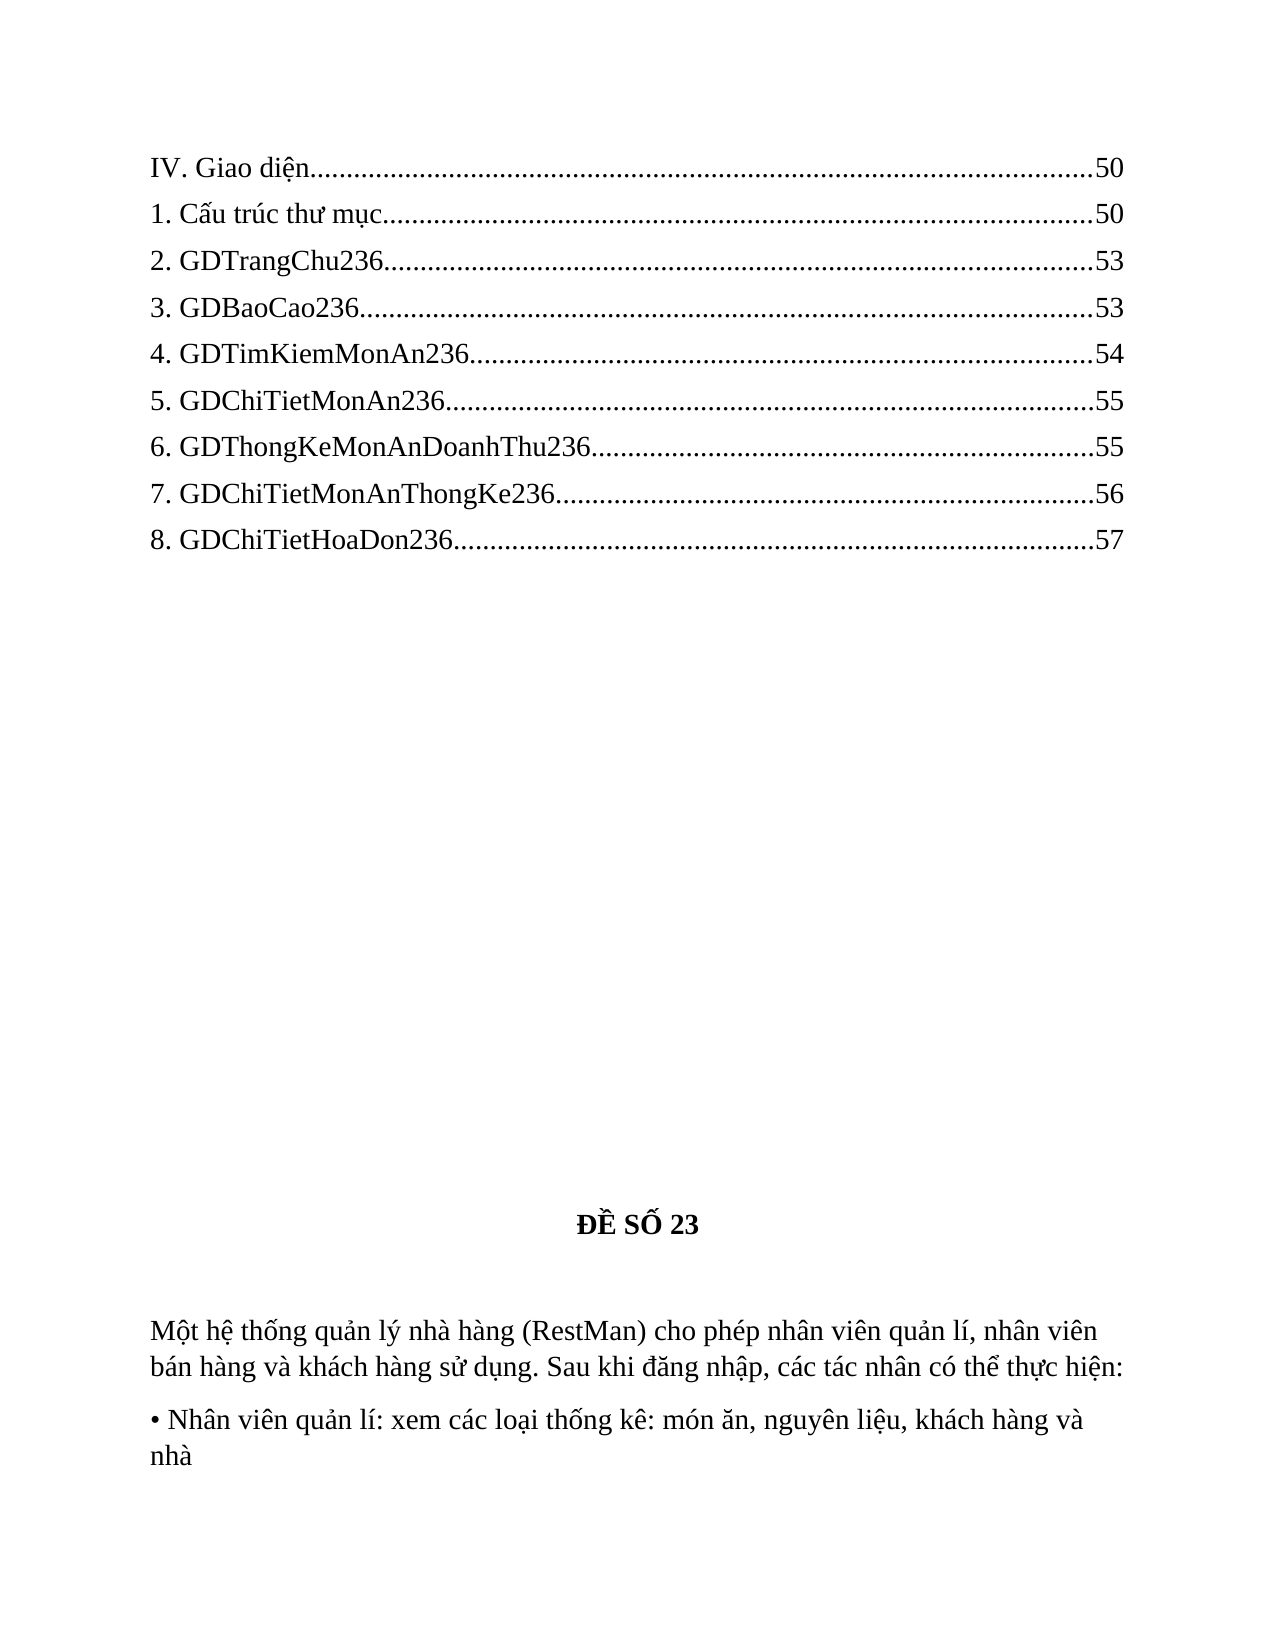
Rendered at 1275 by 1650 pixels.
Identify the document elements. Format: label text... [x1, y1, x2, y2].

text • Nhân viên quản lí: xem các loại thống kê: món ăn, nguyên liệu, khách hàng và nhà [150, 1402, 1125, 1472]
text Một hệ thống quản lý nhà hàng (RestMan) cho phép nhân viên quản lí, nhân viên bán hàng và khách hàng sử dụng. Sau khi đăng nhập, các tác nhân có thể thực hiện: [150, 1313, 1125, 1383]
text ĐỀ SỐ 23 [150, 1207, 1125, 1241]
